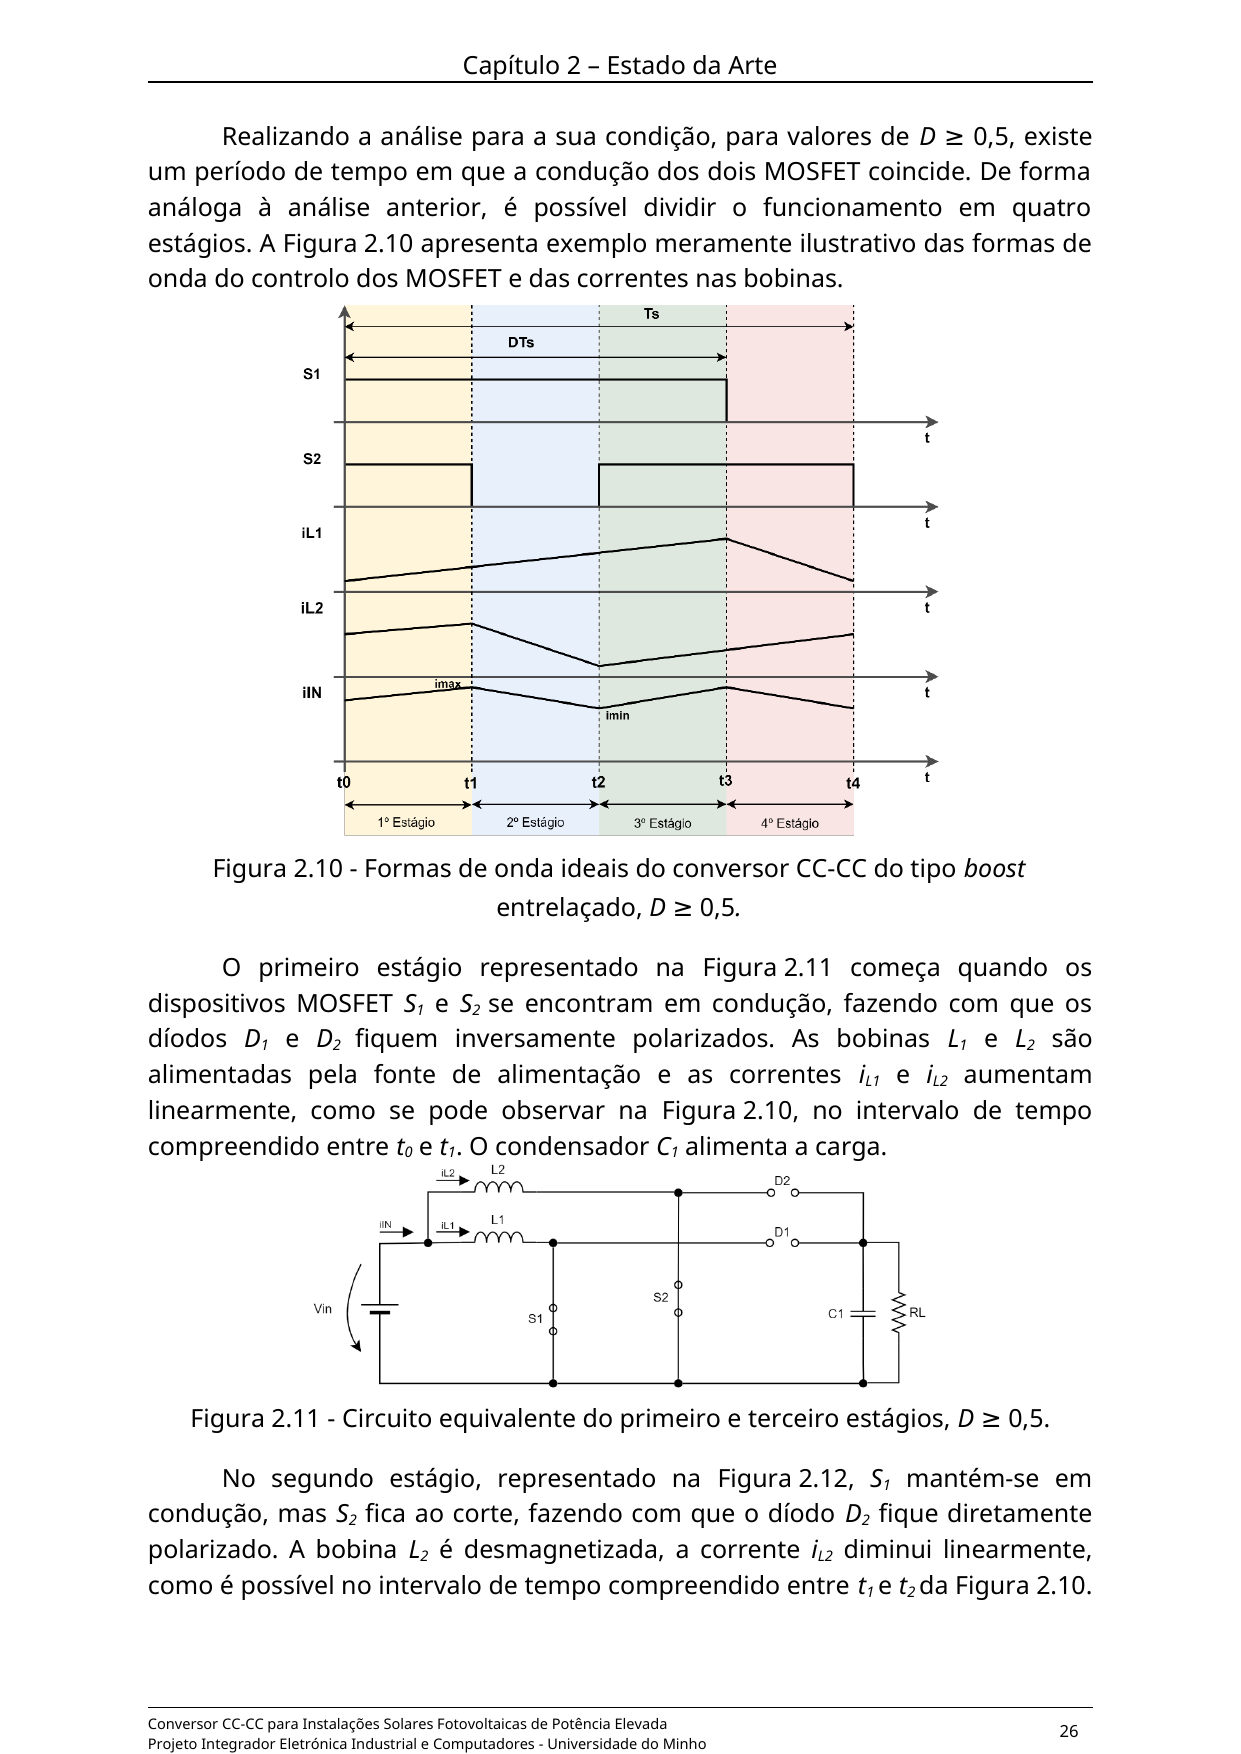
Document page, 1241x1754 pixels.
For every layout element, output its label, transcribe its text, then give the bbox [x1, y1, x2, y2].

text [148, 1460, 1092, 1602]
picture [280, 296, 960, 838]
picture [310, 1163, 931, 1388]
